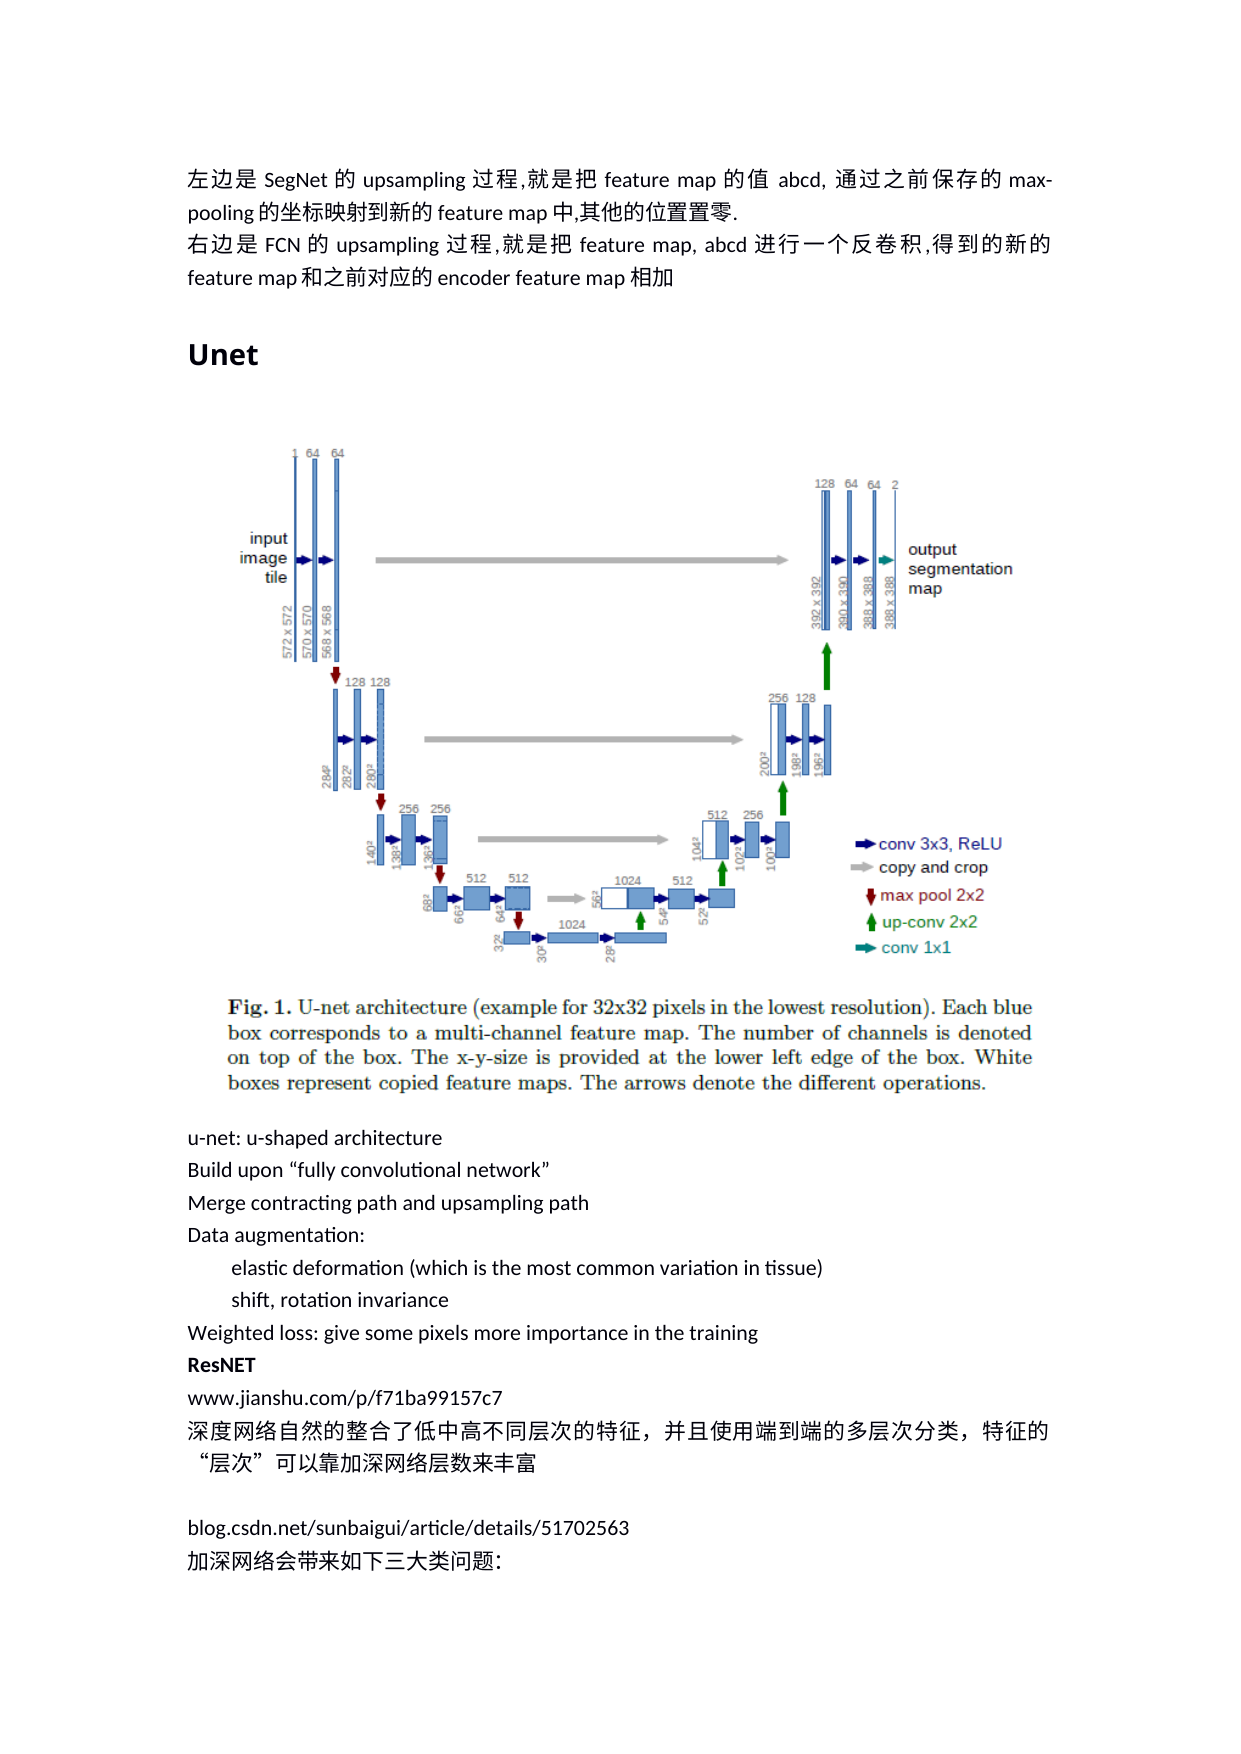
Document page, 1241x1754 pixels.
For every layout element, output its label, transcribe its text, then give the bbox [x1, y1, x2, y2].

text ResNET [187, 1348, 1053, 1381]
text www.jianshu.com/p/f71ba99157c7 [187, 1381, 1053, 1413]
text shift, rotation invariance [187, 1283, 1053, 1316]
text u-net: u-shaped architecture [187, 1121, 1053, 1153]
text Weighted loss: give some pixels more importance in the training [187, 1316, 1053, 1348]
text Merge contracting path and upsampling path [187, 1186, 1053, 1218]
subtitle Unet [187, 321, 1053, 386]
text Build upon “fully convolutional network” [187, 1153, 1053, 1186]
text 深度网络自然的整合了低中高不同层次的特征，并且使用端到端的多层次分类，特征的“层次”可以靠加深网络层数来丰富 [187, 1413, 1053, 1478]
text blog.csdn.net/sunbaigui/article/details/51702563 [187, 1511, 1053, 1543]
text 左边是SegNet的upsampling过程,就是把feature map的值 abcd, 通过之前保存的max-pooling的坐标映射到新的feature map中,其他的位置置零. [187, 162, 1053, 227]
text Data augmentation: [187, 1218, 1053, 1251]
text elastic deformation (which is the most common variation in tissue) [187, 1251, 1053, 1283]
picture [187, 438, 1053, 1114]
text 右边是FCN的upsampling过程,就是把feature map, abcd进行一个反卷积,得到的新的feature map和之前对应的encoder feature map 相加 [187, 227, 1053, 292]
text 加深网络会带来如下三大类问题： [187, 1543, 1053, 1576]
